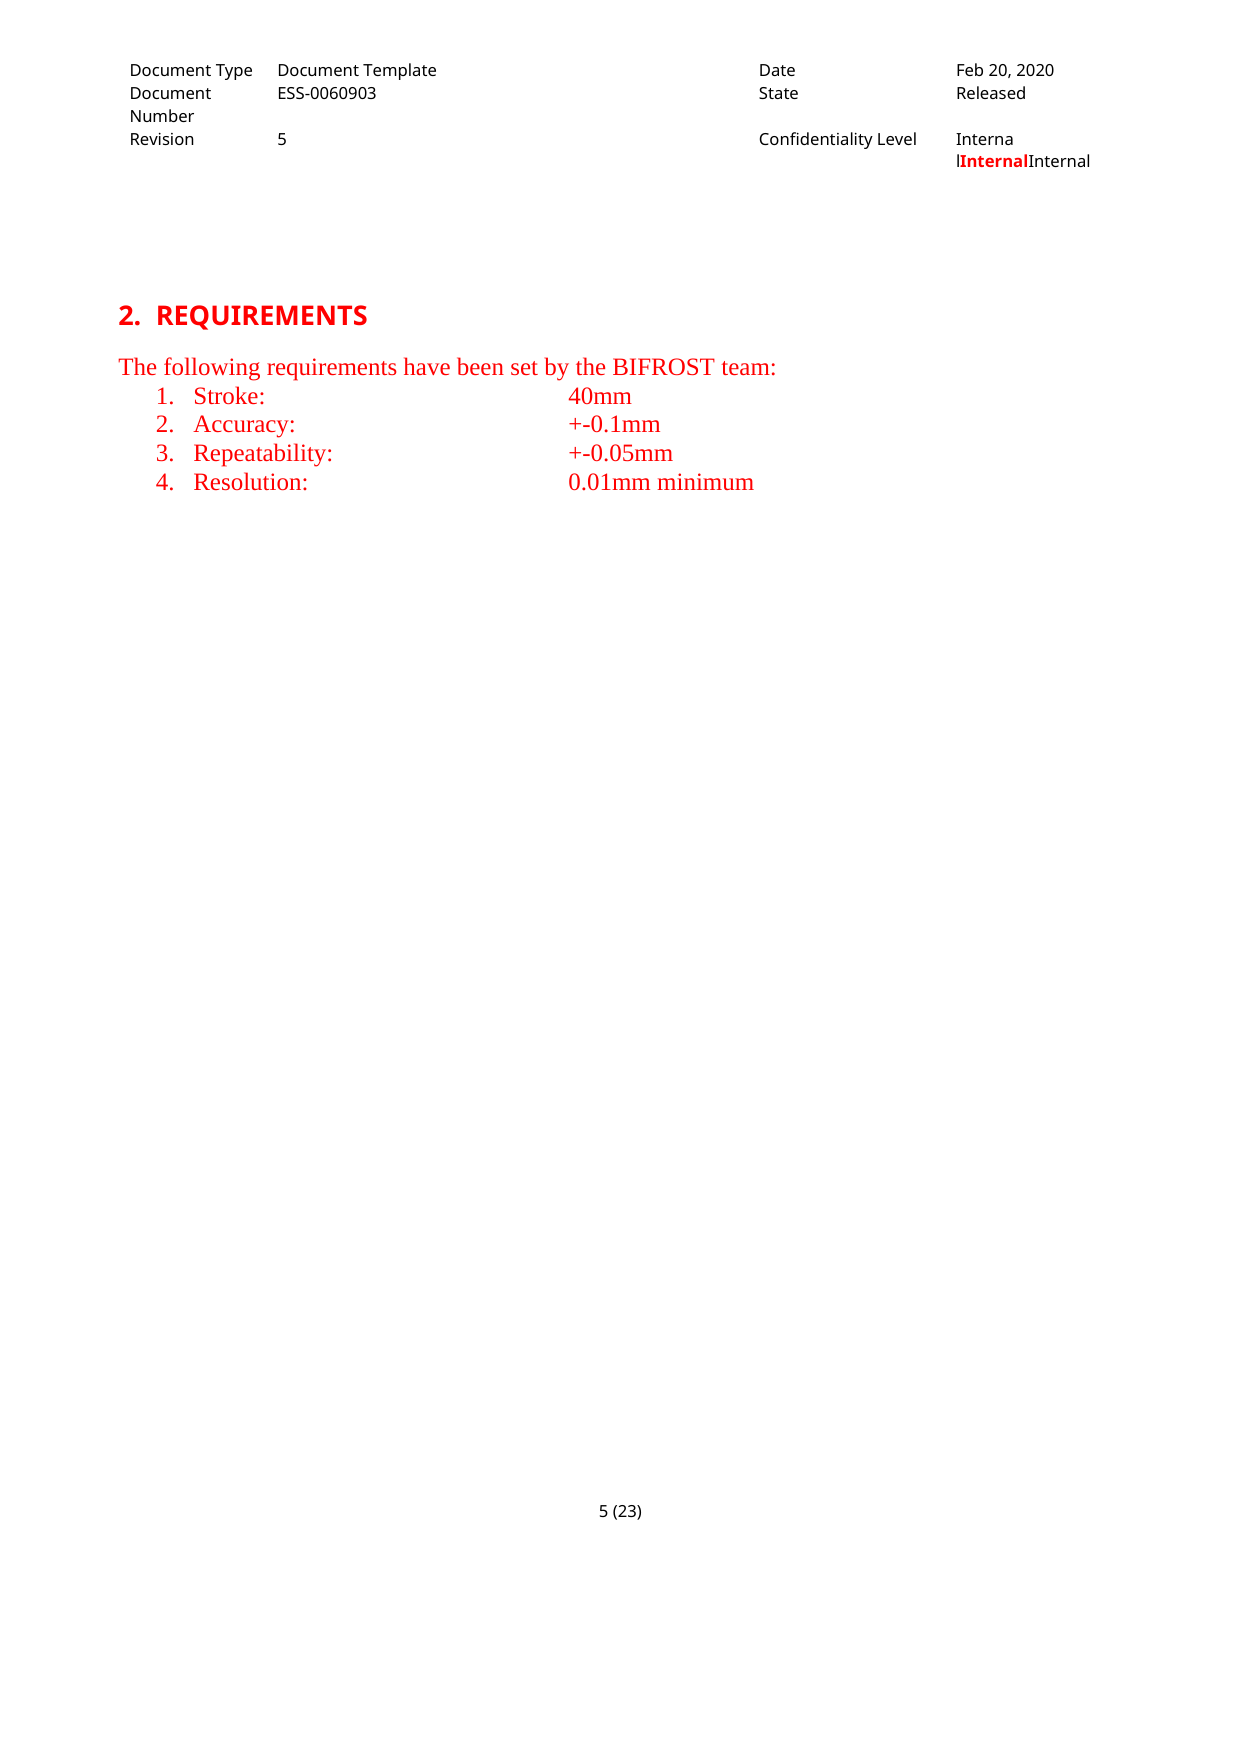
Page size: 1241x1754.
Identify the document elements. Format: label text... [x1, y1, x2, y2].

list Stroke: 40mm [156, 381, 1122, 409]
list Repeatability: +-0.05mm [156, 438, 1122, 467]
subtitle Requirements [118, 296, 1122, 333]
list Resolution: 0.01mm minimum [156, 467, 1122, 496]
list Accuracy: +-0.1mm [156, 409, 1122, 438]
text The following requirements have been set by the BIFROST team: [118, 352, 1122, 381]
